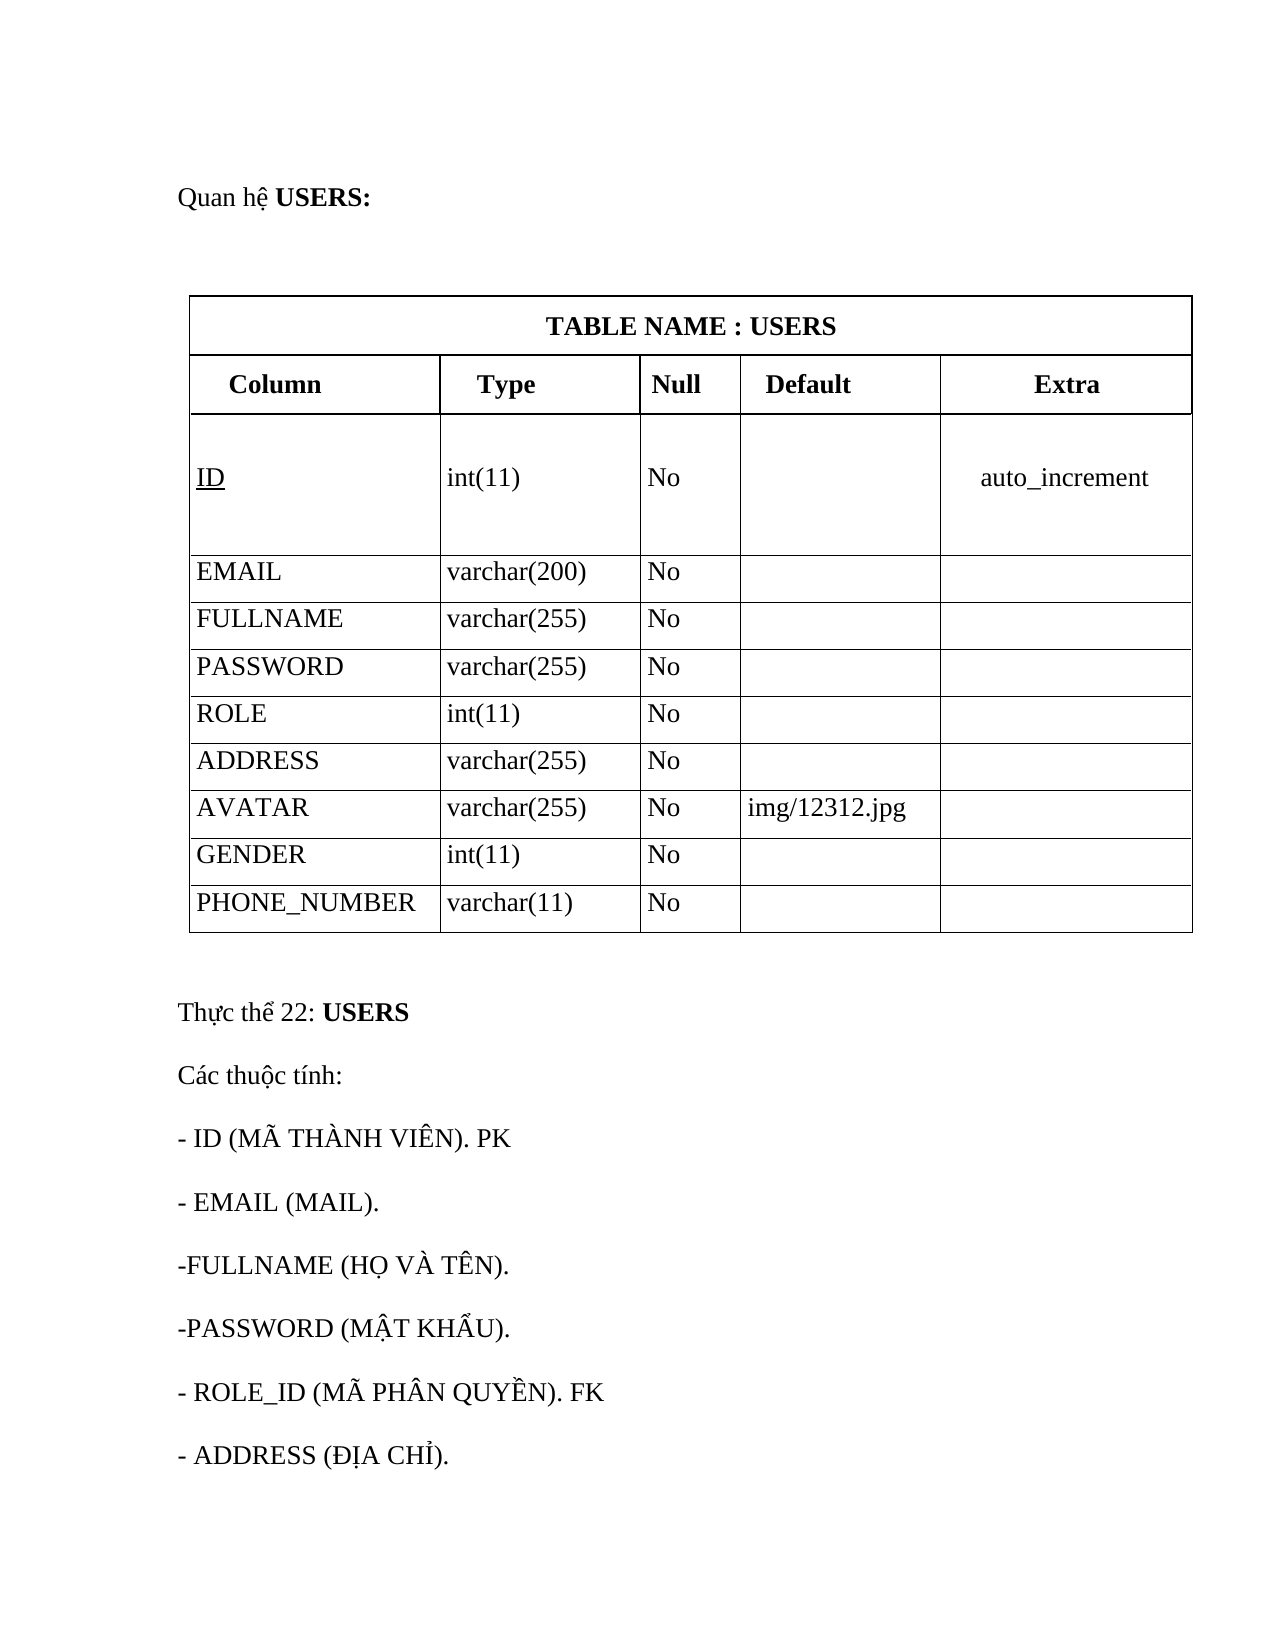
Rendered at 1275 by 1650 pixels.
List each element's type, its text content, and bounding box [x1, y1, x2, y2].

text -PASSWORD (MẬT KHẨU). [177, 1312, 1127, 1344]
table_cell [941, 602, 1192, 649]
table_cell No [641, 556, 740, 602]
table_cell AVATAR [190, 791, 440, 838]
text - ID (MÃ THÀNH VIÊN). PK [177, 1122, 1127, 1154]
table_cell EMAIL [190, 556, 440, 602]
table_cell [741, 744, 940, 790]
table_cell varchar(255) [441, 744, 640, 790]
table_cell ROLE [190, 697, 440, 743]
table_cell img/12312.jpg [741, 791, 940, 838]
table_cell int(11) [441, 839, 640, 885]
table_cell Extra [941, 356, 1191, 413]
text - EMAIL (MAIL). [177, 1186, 1127, 1217]
table_cell PASSWORD [190, 650, 440, 696]
table_cell Default [741, 356, 940, 413]
table_cell varchar(255) [441, 650, 640, 696]
table_cell No [641, 839, 740, 885]
table_cell [741, 603, 940, 649]
table_cell [741, 886, 940, 932]
table_cell ADDRESS [190, 744, 440, 790]
table_cell [941, 790, 1192, 838]
table_cell PHONE_NUMBER [190, 886, 440, 932]
text Quan hệ USERS: [177, 181, 1127, 213]
table_cell No [641, 415, 740, 554]
table_cell No [641, 697, 740, 743]
table_cell [941, 838, 1192, 885]
table_cell No [641, 650, 740, 696]
text - ROLE_ID (MÃ PHÂN QUYỀN). FK [177, 1376, 1127, 1407]
table_cell GENDER [190, 839, 440, 885]
table_cell int(11) [441, 697, 640, 743]
table_cell No [641, 744, 740, 790]
table_cell [741, 839, 940, 885]
table_cell [741, 556, 940, 602]
table_cell No [641, 886, 740, 932]
table_cell Column [190, 356, 439, 413]
table_cell [941, 885, 1192, 932]
table_cell No [641, 603, 740, 649]
table_cell FULLNAME [190, 603, 440, 649]
table_cell varchar(200) [441, 556, 640, 602]
table_cell [741, 415, 940, 554]
table_cell int(11) [441, 415, 640, 554]
text -FULLNAME (HỌ VÀ TÊN). [177, 1249, 1127, 1280]
table_cell varchar(255) [441, 791, 640, 838]
table_cell [741, 650, 940, 696]
table_cell [941, 649, 1192, 696]
table_cell Type [441, 356, 639, 413]
table_cell varchar(11) [441, 886, 640, 932]
table_header TABLE NAME : USERS [190, 297, 1191, 354]
table_cell auto_increment [941, 414, 1192, 554]
text Các thuộc tính: [177, 1059, 1127, 1090]
table_cell No [641, 791, 740, 838]
table_cell [741, 697, 940, 743]
table_cell [941, 555, 1192, 602]
table_cell Null [641, 356, 740, 413]
table_cell [941, 743, 1192, 790]
table_cell varchar(255) [441, 603, 640, 649]
table_cell ID [190, 414, 440, 554]
table_cell [941, 696, 1192, 743]
text - ADDRESS (ĐỊA CHỈ). [177, 1439, 1127, 1470]
text Thực thể 22: USERS [177, 996, 1127, 1027]
